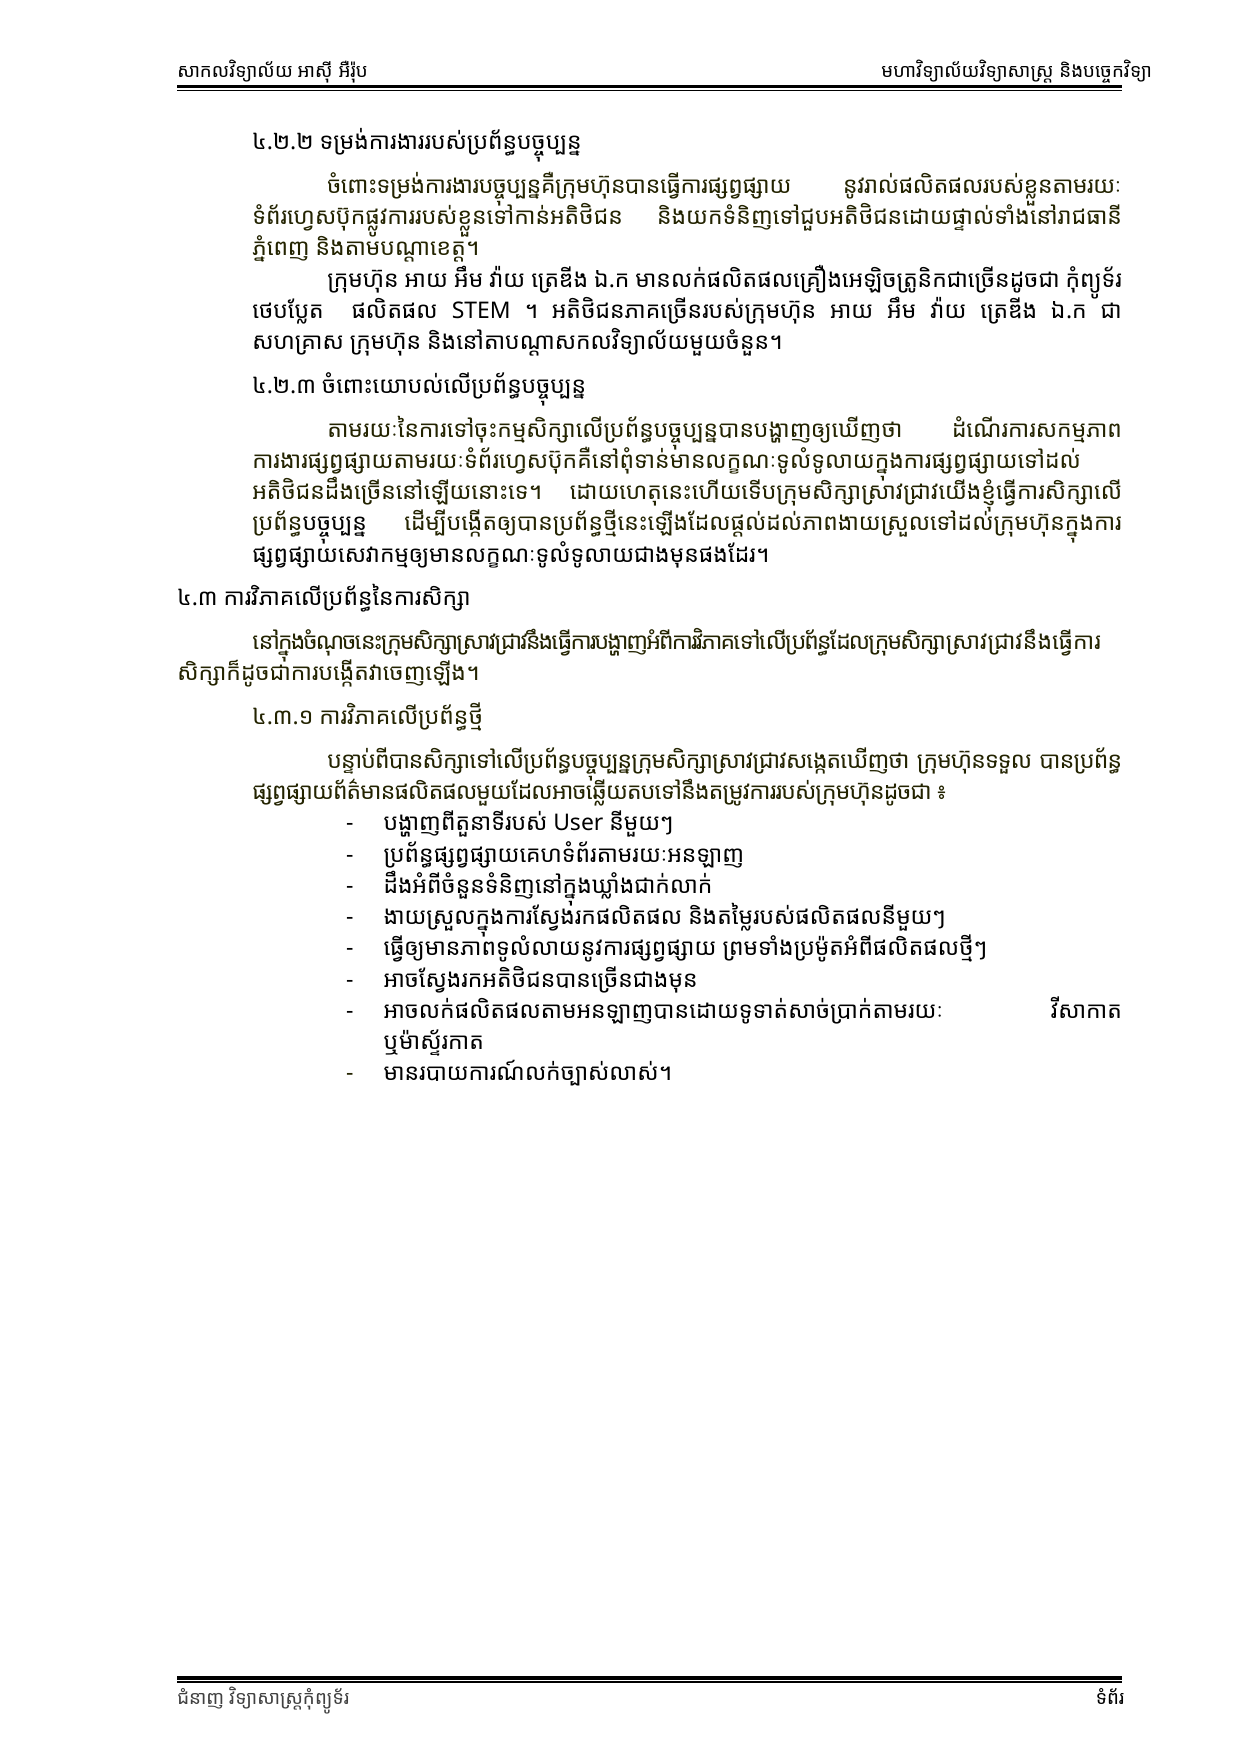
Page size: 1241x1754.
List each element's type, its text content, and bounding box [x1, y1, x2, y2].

text បន្ទាប់ពីបានសិក្សាទៅលើប្រព័ន្ធបច្ចុប្បន្នក្រុមសិក្សាស្រាវជ្រាវសង្កេតឃើញថា ក្រុមហ៊ុនទទួល បានប្រព័ន្ធផ្សព្វផ្សាយព័ត៌មានផលិតផលមួយដែលអាចឆ្លើយតបទៅនឹងតម្រូវការរបស់ក្រុមហ៊ុនដូចជា ៖ [252, 744, 1122, 806]
text ៤.២.៣ ចំពោះយោបល់លើប្រព័ន្ធបច្ចុប្បន្ន [177, 369, 1122, 400]
text ៤.៣ ការវិភាគលើប្រព័ន្ធនៃការសិក្សា [177, 581, 1122, 612]
list មានរបាយការណ៍លក់ច្បាស់លាស់។ [346, 1056, 1122, 1087]
text ចំពោះទម្រង់ការងារបច្ចុប្បន្នគឺក្រុមហ៊ុនបានធ្វើការផ្សព្វផ្សាយ នូវរាល់ផលិតផលរបស់ខ្លួនតាមរយៈទំព័រហ្វេសប៊ុកផ្លូវការរបស់ខ្លួនទៅកាន់អតិថិជន និងយកទំនិញទៅជួបអតិថិជនដោយផ្ទាល់ទាំងនៅរាជធានីភ្នំពេញ និងតាមបណ្ដាខេត្ត។ [252, 169, 1122, 262]
text ក្រុមហ៊ុន អាយ អឹម វ៉ាយ ត្រេឌីង ឯ.ក មានលក់ផលិតផលគ្រឿងអេឡិចត្រូនិកជាច្រើនដូចជា កុំព្យូទ័រ ថេបប្លែត ផលិតផល STEM ។ អតិថិជនភាគច្រើនរបស់ក្រុមហ៊ុន អាយ អឹម វ៉ាយ ត្រេឌីង ឯ.ក ជាសហគ្រាស ក្រុមហ៊ុន និងនៅតាបណ្ដាសកលវិទ្យាល័យមួយចំនួន។ [252, 262, 1122, 356]
list អាចស្វែងរកអតិថិជនបានច្រើនជាងមុន [346, 962, 1122, 994]
list ធ្វើឲ្យមានភាពទូលំលាយនូវការផ្សព្វផ្សាយ ព្រមទាំងប្រម៉ូតអំពីផលិតផលថ្មីៗ [346, 931, 1122, 962]
text នៅក្នុងចំណុចនេះក្រុមសិក្សាស្រាវជ្រាវនឹងធ្វើការបង្ហាញអំពីការវិភាគទៅលើប្រព័ន្ធដែលក្រុមសិក្សាស្រាវជ្រាវនឹងធ្វើការសិក្សាក៏ដូចជាការបង្កើតវាចេញឡើង។ [177, 625, 1122, 687]
list ងាយស្រួលក្នុងការស្វែងរកផលិតផល និងតម្លៃរបស់ផលិតផលនីមួយៗ [346, 900, 1122, 931]
list បង្ហាញពីតួនាទីរបស់ User នីមួយៗ [346, 806, 1122, 837]
text ៤.២.២ ទម្រង់ការងាររបស់ប្រព័ន្ធបច្ចុប្បន្ន [177, 125, 1122, 156]
list ដឹងអំពីចំនួនទំនិញនៅក្នុងឃ្លាំងជាក់លាក់ [346, 869, 1122, 900]
list អាចលក់ផលិតផលតាមអនឡាញបានដោយទូទាត់សាច់ប្រាក់តាមរយៈ វីសាកាត ឬម៉ាស្ទ័រកាត [346, 994, 1122, 1056]
text តាមរយៈនៃការទៅចុះកម្មសិក្សាលើប្រព័ន្ធបច្ចុប្បន្នបានបង្ហាញឲ្យឃើញថា ដំណើរការសកម្មភាព ការងារផ្សព្វផ្សាយតាមរយៈទំព័រហ្វេសប៊ុកគឺនៅពុំទាន់មានលក្ខណៈទូលំទូលាយក្នុងការផ្សព្វផ្សាយទៅដល់អតិថិជនដឹងច្រើននៅឡើយនោះទេ។ ដោយហេតុនេះហើយទើបក្រុមសិក្សាស្រាវជ្រាវយើងខ្ញុំធ្វើការសិក្សាលើប្រព័ន្ធបច្ចុប្បន្ន ដើម្បីបង្កើតឲ្យបានប្រព័ន្ធថ្មីនេះឡើងដែលផ្តល់ដល់ភាពងាយស្រួលទៅដល់ក្រុមហ៊ុនក្នុងការផ្សព្វផ្សាយសេវាកម្មឲ្យមានលក្ខណៈទូលំទូលាយជាងមុនផងដែរ។ [252, 412, 1122, 569]
text ៤.៣.១ ការវិភាគលើប្រព័ន្ធថ្មី [177, 700, 1122, 731]
list ប្រព័ន្ធផ្សព្វផ្សាយគេហទំព័រតាមរយៈអនឡាញ [346, 837, 1122, 869]
